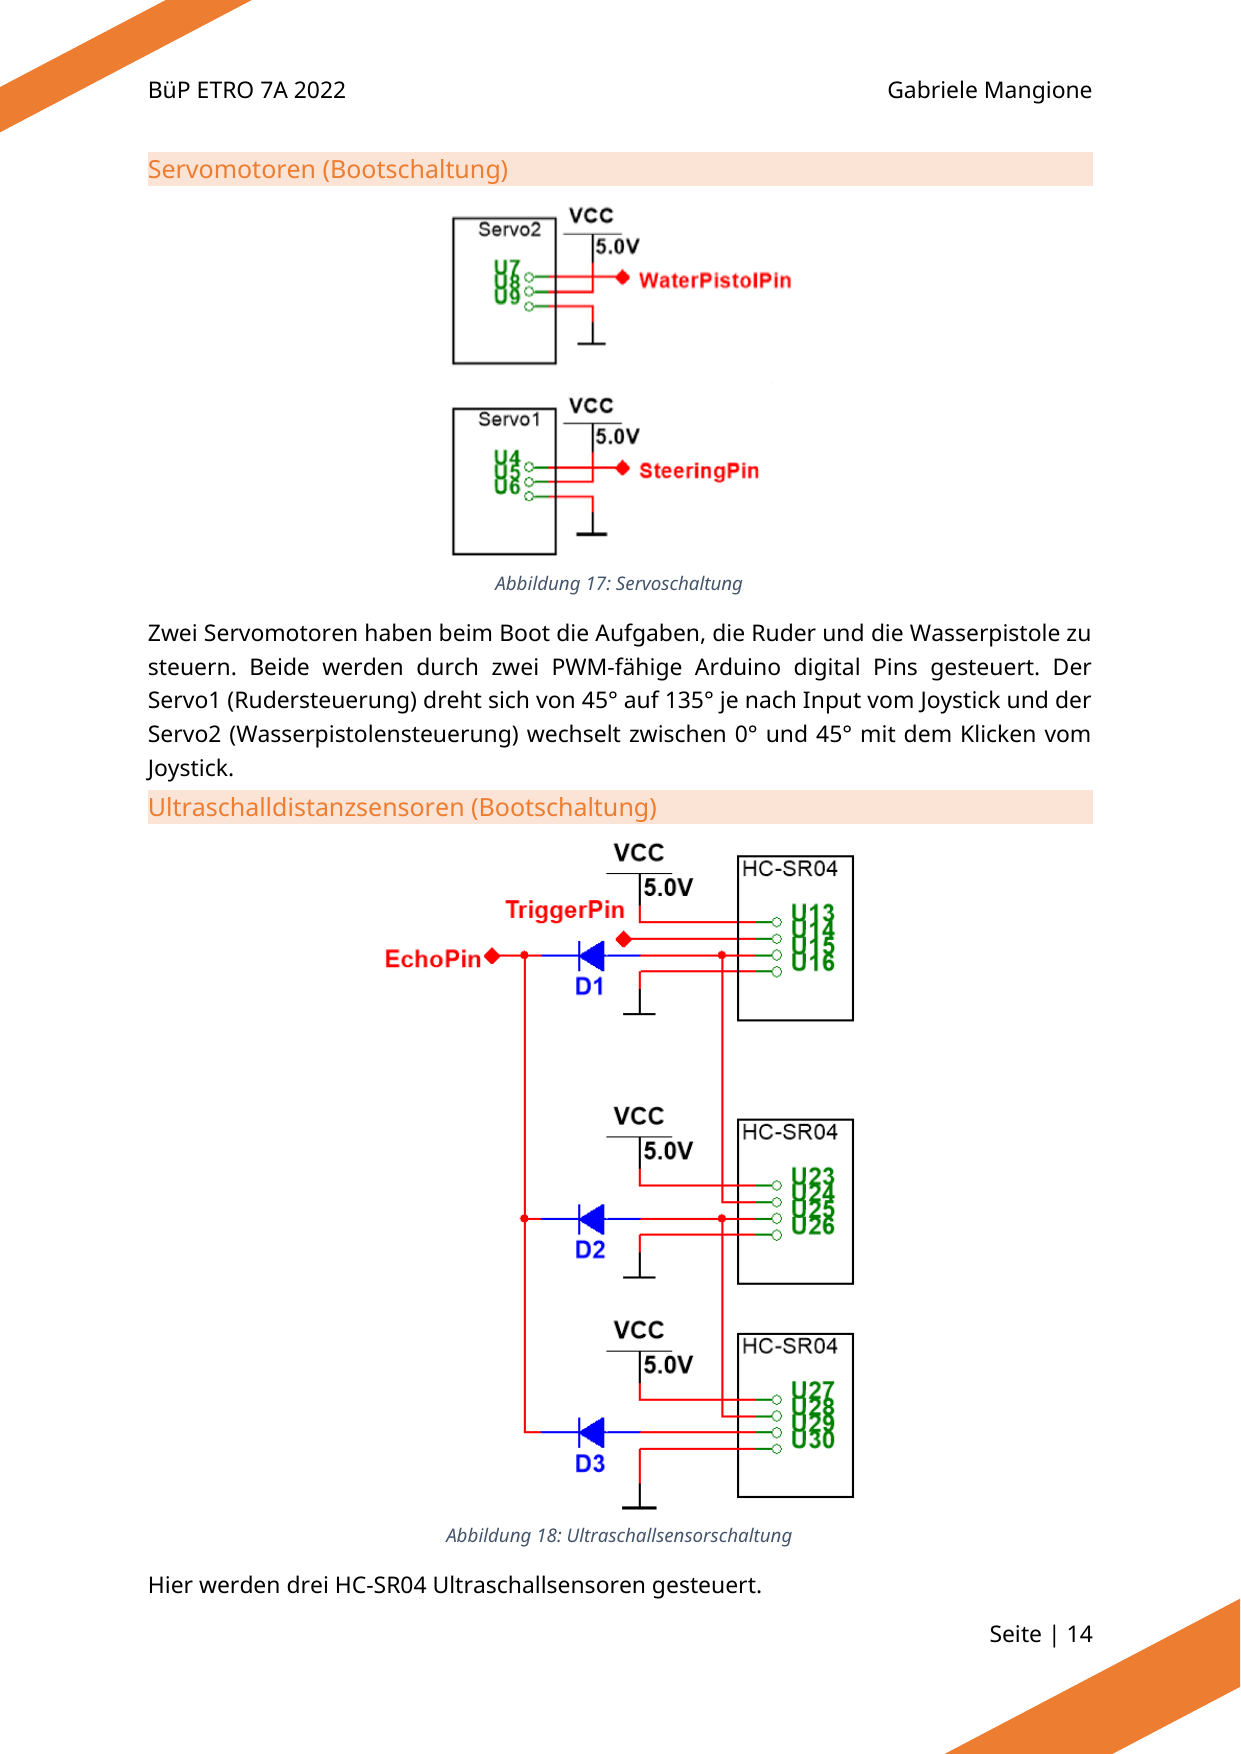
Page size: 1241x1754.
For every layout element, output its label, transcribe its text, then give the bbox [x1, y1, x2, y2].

text Zwei Servomotoren haben beim Boot die Aufgaben, die Ruder und die Wasserpistole zu steuern. Beide werden durch zwei PWM-fähige Arduino digital Pins gesteuert. Der Servo1 (Rudersteuerung) dreht sich von 45° auf 135° je nach Input vom Joystick und der Servo2 (Wasserpistolensteuerung) wechselt zwischen 0° und 45° mit dem Klicken vom Joystick. [148, 617, 1093, 783]
picture [364, 826, 876, 1520]
picture [397, 188, 843, 568]
subtitle Ultraschalldistanzsensoren (Bootschaltung) [148, 790, 1093, 824]
subtitle Servomotoren (Bootschaltung) [148, 152, 1093, 186]
text Hier werden drei HC-SR04 Ultraschallsensoren gesteuert. [148, 1569, 1093, 1600]
